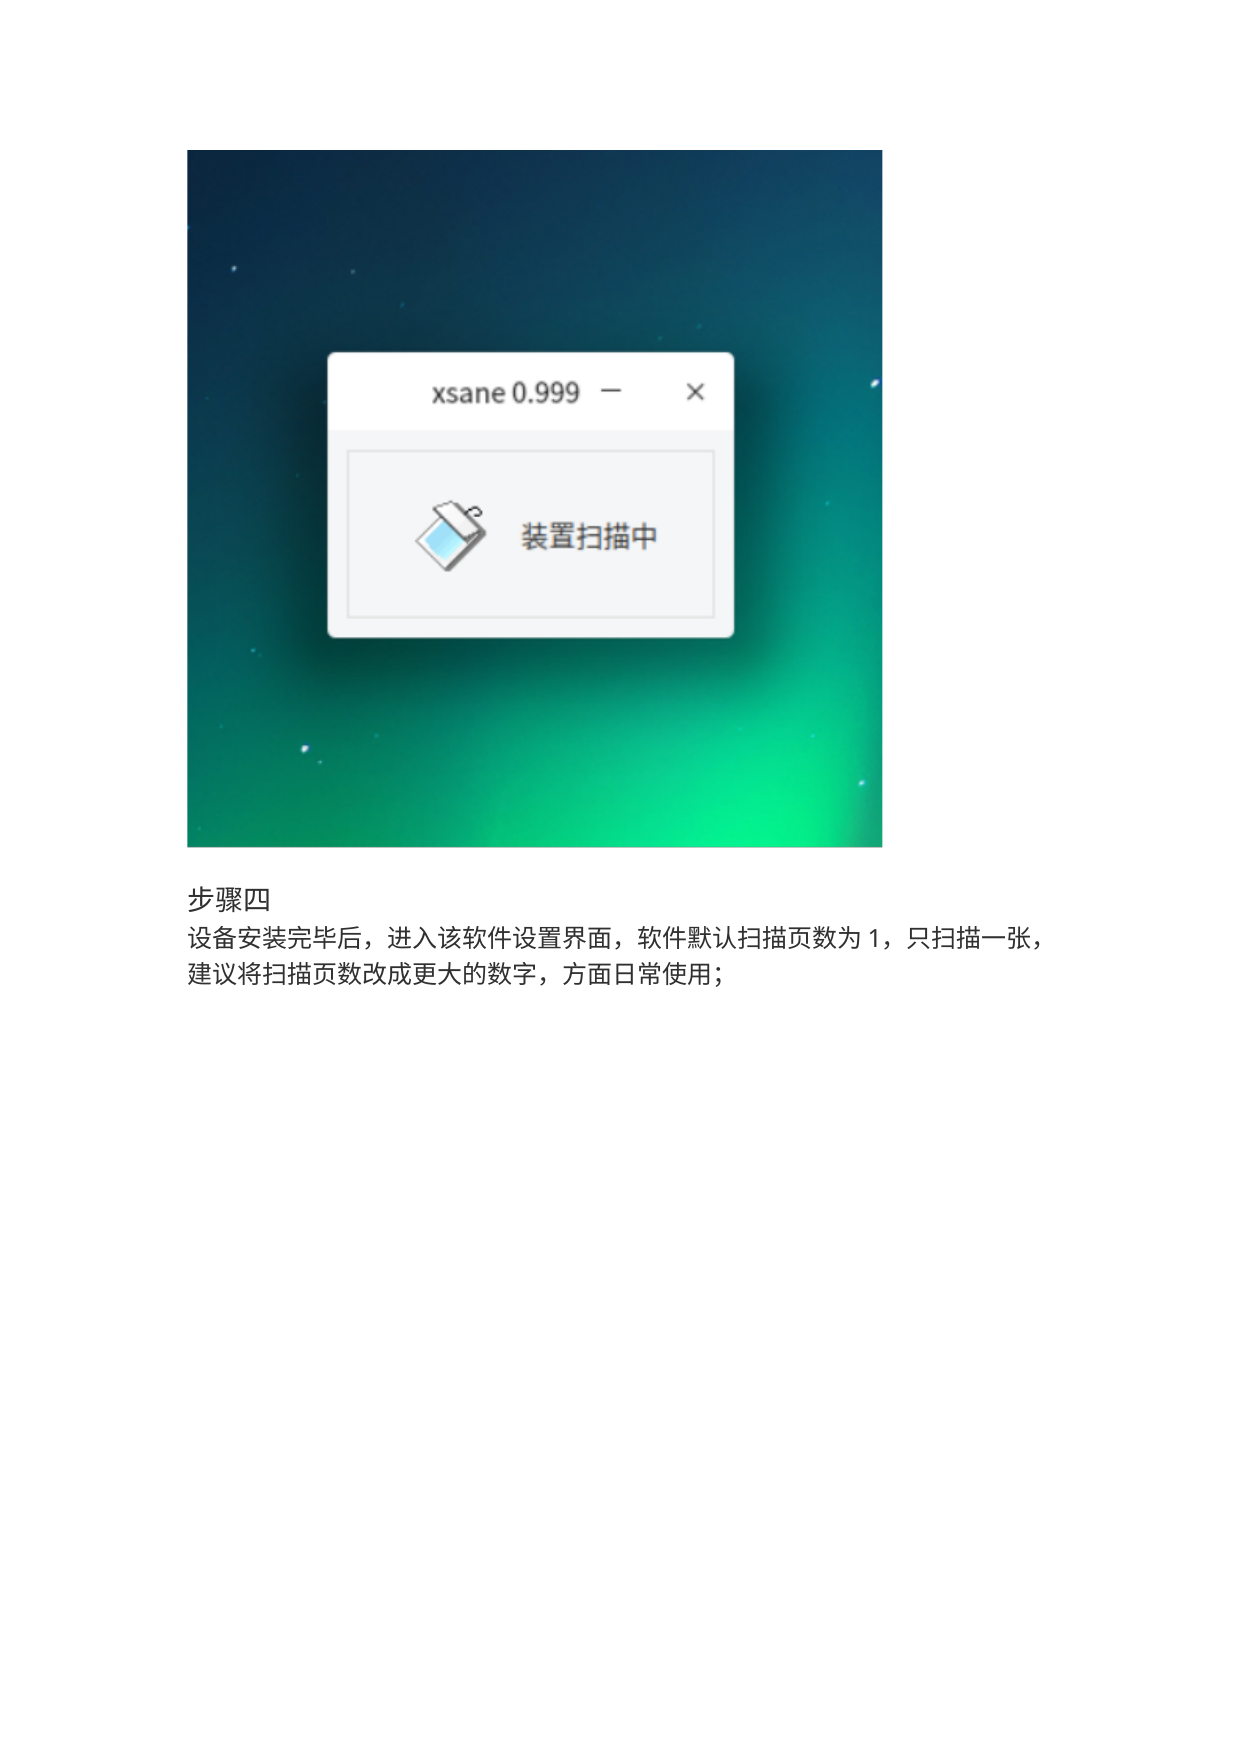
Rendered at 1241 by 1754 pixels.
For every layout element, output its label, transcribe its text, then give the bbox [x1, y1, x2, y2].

text 步骤四 [187, 877, 1053, 918]
picture [187, 150, 883, 849]
text 设备安装完毕后，进入该软件设置界面，软件默认扫描页数为1，只扫描一张，建议将扫描页数改成更大的数字，方面日常使用； [187, 918, 1053, 991]
